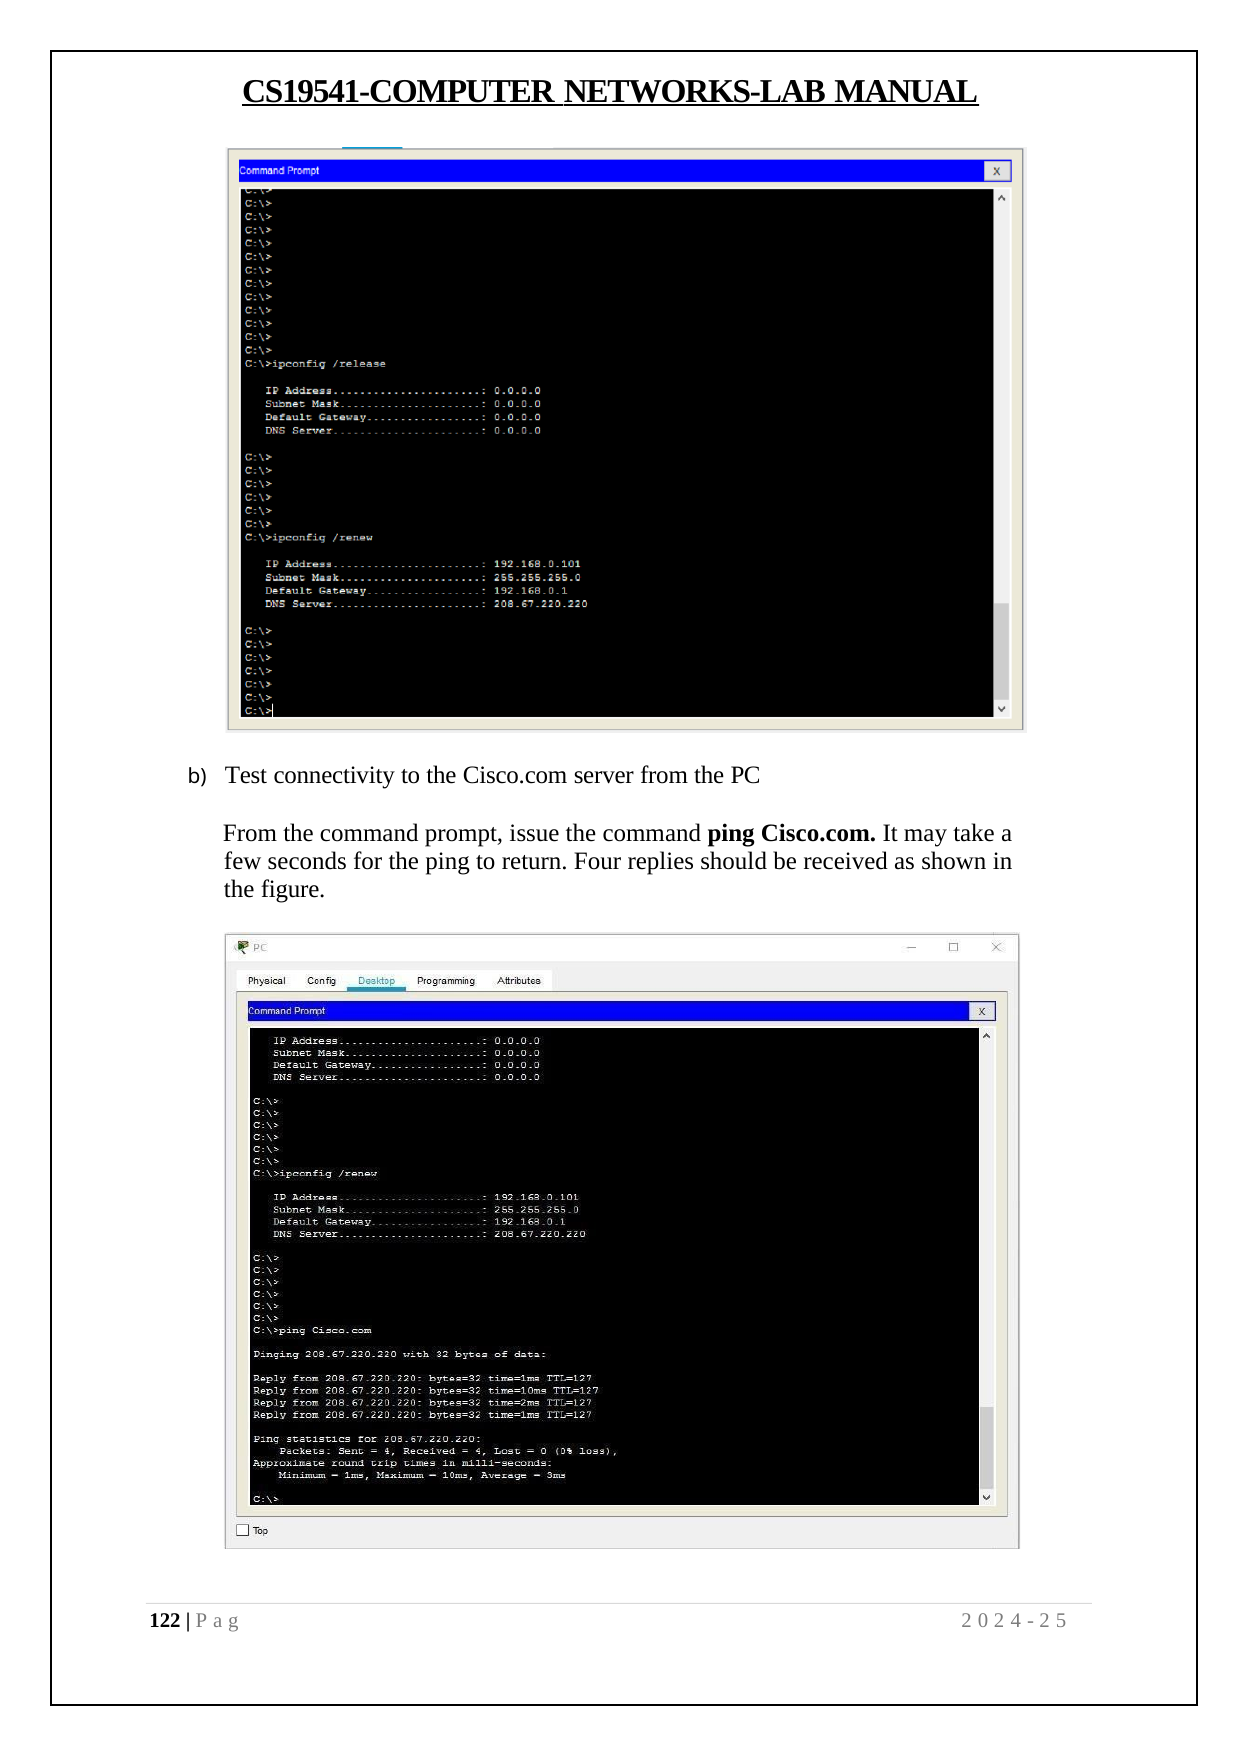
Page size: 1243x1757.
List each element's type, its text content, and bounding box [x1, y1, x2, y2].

picture [223, 932, 1021, 1549]
list Test connectivity to the Cisco.com server from the PC [187, 761, 1196, 790]
picture [225, 147, 1027, 733]
text From the command prompt, issue the command ping Cisco.com. It may take a few seconds for the ping to return. Four replies should be received as shown in the figure. [223, 818, 1027, 903]
